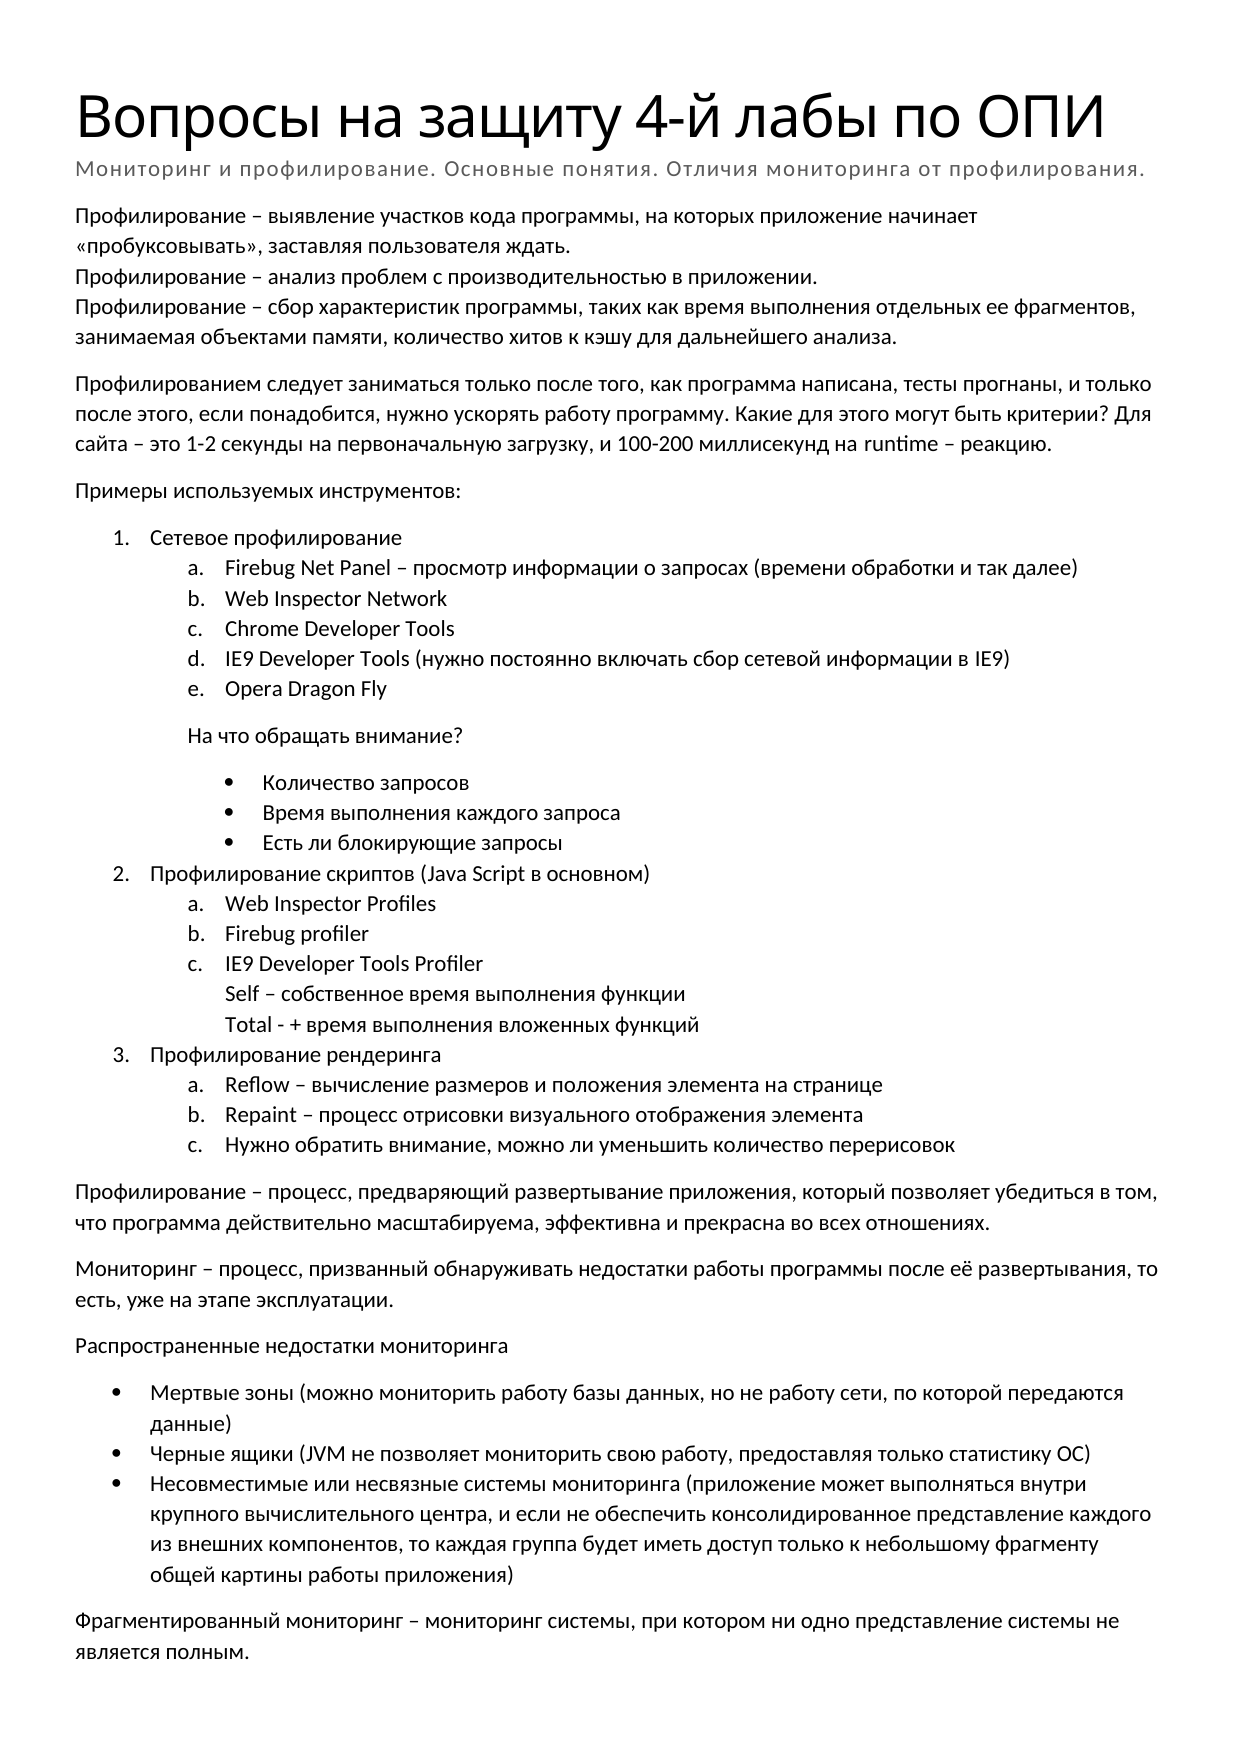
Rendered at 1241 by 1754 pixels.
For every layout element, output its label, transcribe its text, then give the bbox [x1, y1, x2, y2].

text Примеры используемых инструментов: [75, 476, 1165, 504]
list Есть ли блокирующие запросы [225, 828, 1165, 856]
text Профилирование – процесс, предваряющий развертывание приложения, который позволяет убедиться в том, что программа действительно масштабируема, эффективна и прекрасна во всех отношениях. [75, 1177, 1165, 1236]
text Фрагментированный мониторинг – мониторинг системы, при котором ни одно представление системы не является полным. [75, 1607, 1165, 1665]
list Reflow – вычисление размеров и положения элемента на странице [187, 1070, 1165, 1098]
list IE9 Developer Tools (нужно постоянно включать сбор сетевой информации в IE9) [187, 644, 1165, 672]
list Количество запросов [225, 768, 1165, 796]
list Firebug profiler [187, 919, 1165, 947]
list Chrome Developer Tools [187, 614, 1165, 642]
title Вопросы на защиту 4-й лабы по ОПИ [75, 75, 1165, 154]
list Профилирование скриптов (Java Script в основном) [112, 859, 1165, 887]
list Repaint – процесс отрисовки визуального отображения элемента [187, 1100, 1165, 1128]
text Мониторинг – процесс, призванный обнаруживать недостатки работы программы после её развертывания, то есть, уже на этапе эксплуатации. [75, 1254, 1165, 1313]
text На что обращать внимание? [187, 721, 1165, 749]
list Профилирование рендеринга [112, 1040, 1165, 1068]
list Нужно обратить внимание, можно ли уменьшить количество перерисовок [187, 1131, 1165, 1158]
list Web Inspector Profiles [187, 889, 1165, 917]
list Web Inspector Network [187, 584, 1165, 612]
list Несовместимые или несвязные системы мониторинга (приложение может выполняться внутри крупного вычислительного центра, и если не обеспечить консолидированное представление каждого из внешних компонентов, то каждая группа будет иметь доступ только к небольшому фрагменту общей картины работы приложения) [112, 1469, 1165, 1588]
text Распространенные недостатки мониторинга [75, 1332, 1165, 1359]
subtitle Мониторинг и профилирование. Основные понятия. Отличия мониторинга от профилирования. [75, 154, 1165, 182]
list Firebug Net Panel – просмотр информации о запросах (времени обработки и так далее) [187, 553, 1165, 581]
text Профилированием следует заниматься только после того, как программа написана, тесты прогнаны, и только после этого, если понадобится, нужно ускорять работу программу. Какие для этого могут быть критерии? Для сайта – это 1-2 секунды на первоначальную загрузку, и 100-200 миллисекунд на runtime – реакцию. [75, 369, 1165, 457]
list Сетевое профилирование [112, 523, 1165, 551]
list Время выполнения каждого запроса [225, 798, 1165, 826]
list IE9 Developer Tools Profiler [187, 949, 1165, 977]
text Профилирование – выявление участков кода программы, на которых приложение начинает «пробуксовывать», заставляя пользователя ждать. Профилирование – анализ проблем с производительностью в приложении. Профилирование – сбор характеристик программы, таких как время выполнения отдельных ее фрагментов, занимаемая объектами памяти, количество хитов к кэшу для дальнейшего анализа. [75, 201, 1165, 350]
list Мертвые зоны (можно мониторить работу базы данных, но не работу сети, по которой передаются данные) [112, 1378, 1165, 1437]
list Черные ящики (JVM не позволяет мониторить свою работу, предоставляя только статистику ОС) [112, 1439, 1165, 1467]
list Self – собственное время выполнения функции [225, 979, 1165, 1007]
list Total - + время выполнения вложенных функций [225, 1010, 1165, 1038]
list Opera Dragon Fly [187, 674, 1165, 702]
